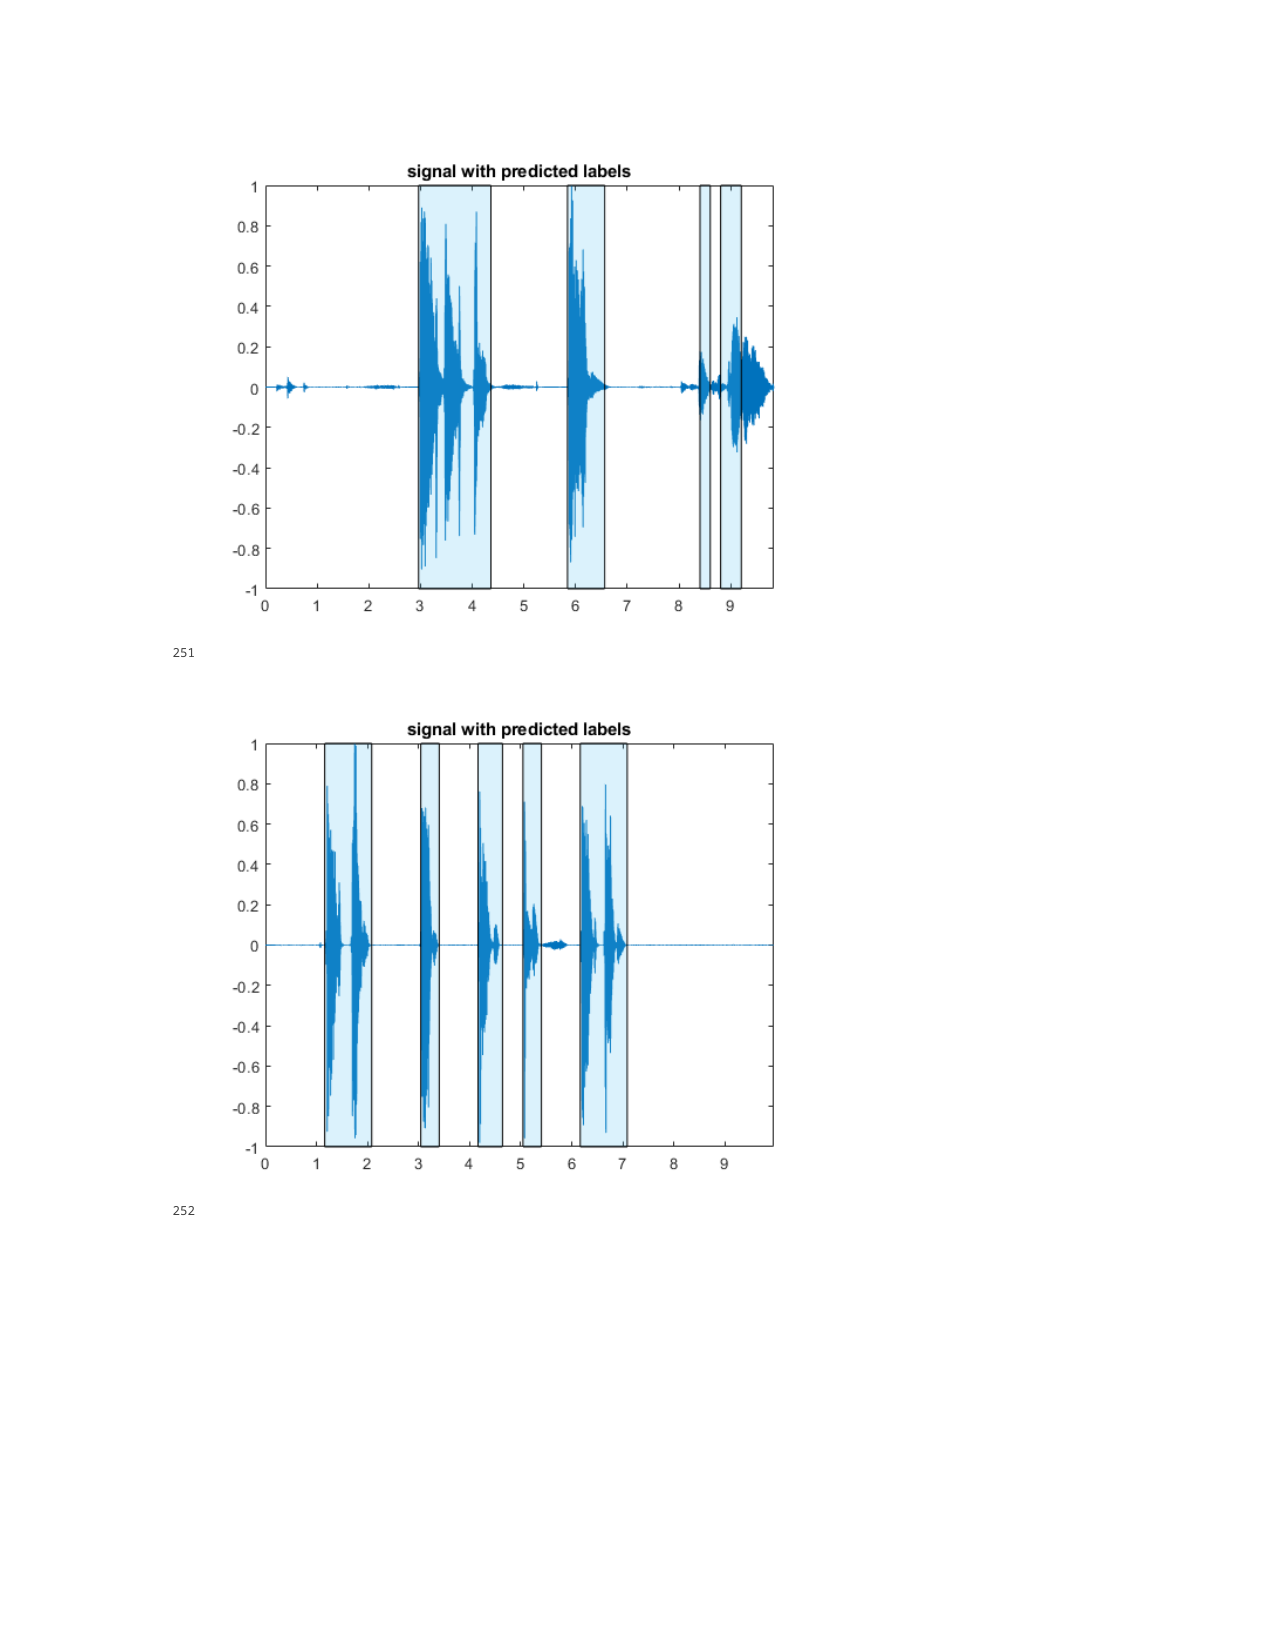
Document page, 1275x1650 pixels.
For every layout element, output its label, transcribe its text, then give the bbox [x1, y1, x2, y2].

picture [180, 150, 836, 643]
text 252 [150, 1202, 1125, 1219]
picture [180, 707, 836, 1201]
text 251 [150, 644, 1125, 661]
